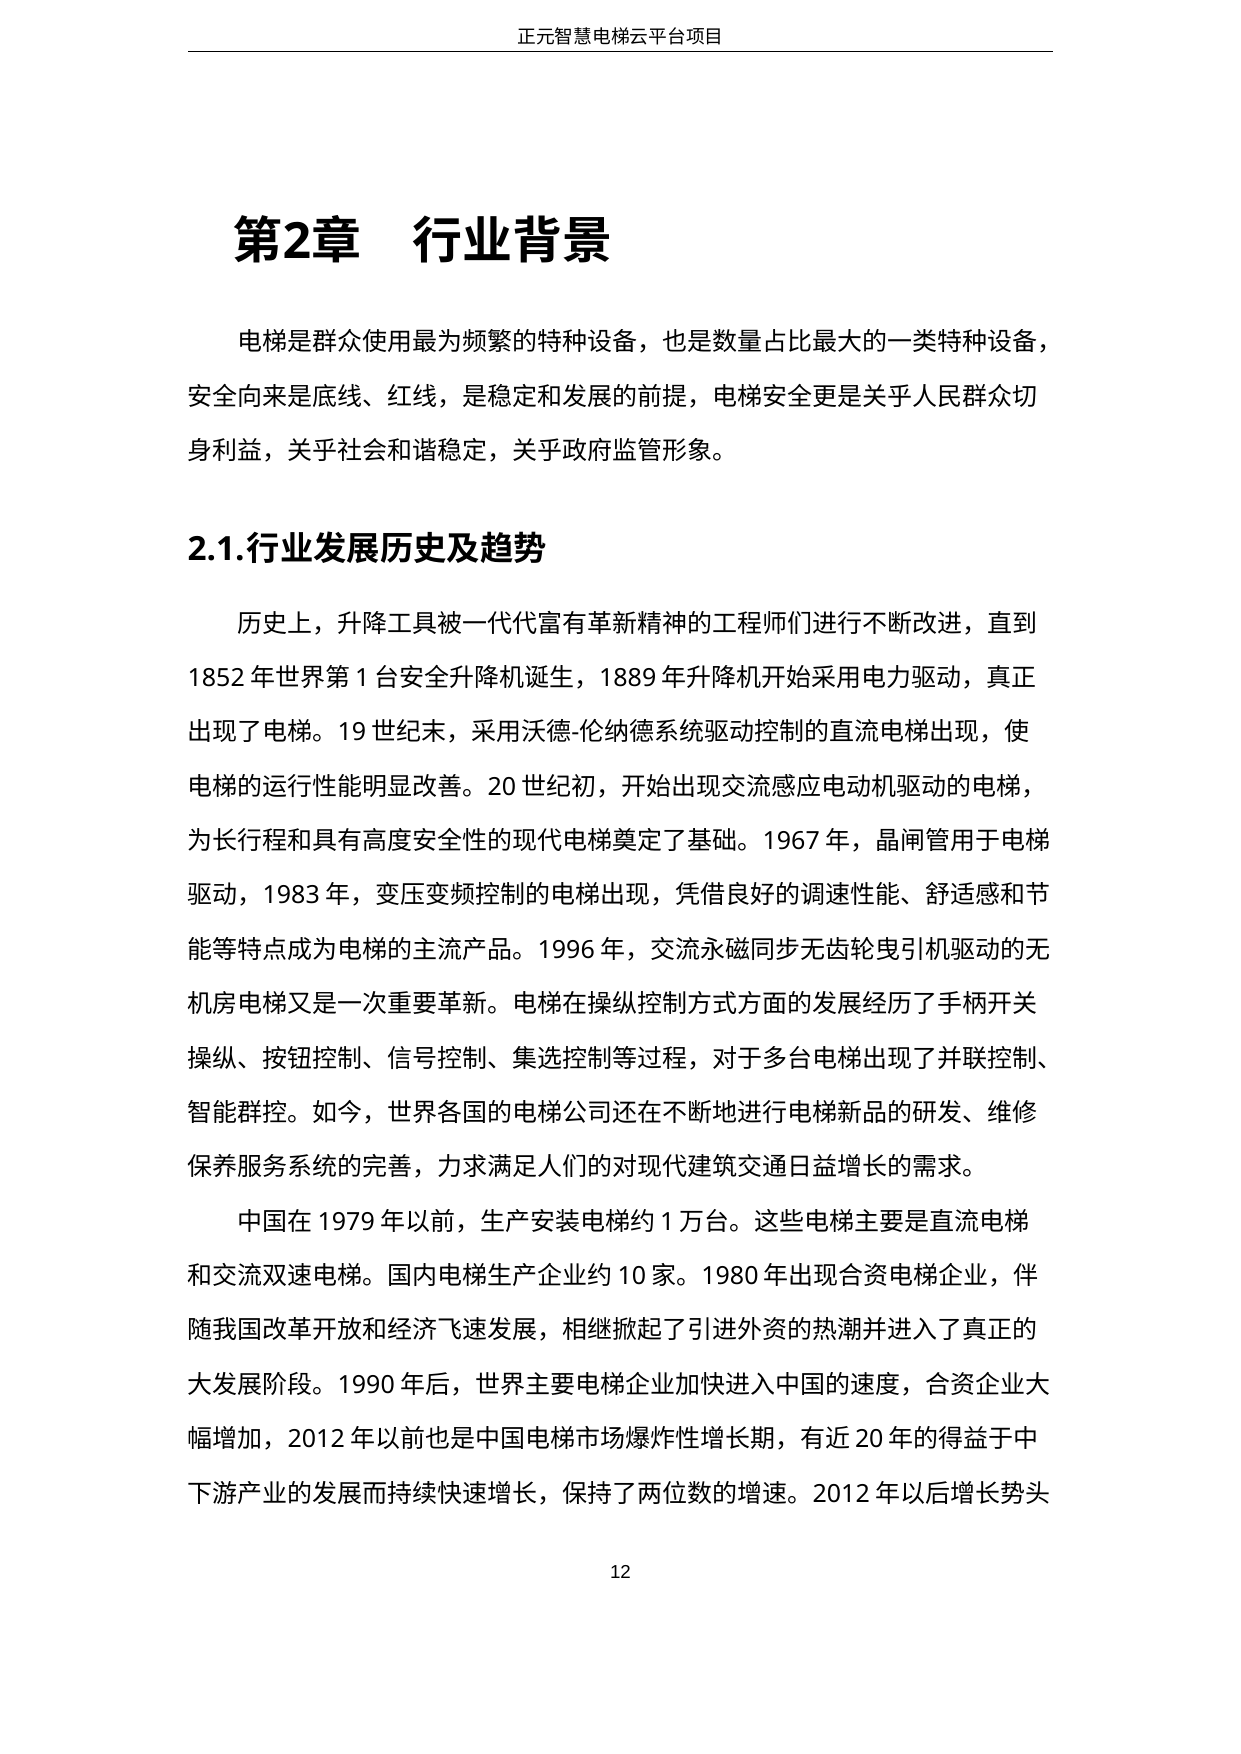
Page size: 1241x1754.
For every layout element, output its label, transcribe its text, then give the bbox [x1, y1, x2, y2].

text 历史上，升降工具被一代代富有革新精神的工程师们进行不断改进，直到1852年世界第1台安全升降机诞生，1889年升降机开始采用电力驱动，真正出现了电梯。19世纪末，采用沃德-伦纳德系统驱动控制的直流电梯出现，使电梯的运行性能明显改善。20世纪初，开始出现交流感应电动机驱动的电梯，为长行程和具有高度安全性的现代电梯奠定了基础。1967年，晶闸管用于电梯驱动，1983年，变压变频控制的电梯出现，凭借良好的调速性能、舒适感和节能等特点成为电梯的主流产品。1996年，交流永磁同步无齿轮曳引机驱动的无机房电梯又是一次重要革新。电梯在操纵控制方式方面的发展经历了手柄开关操纵、按钮控制、信号控制、集选控制等过程，对于多台电梯出现了并联控制、智能群控。如今，世界各国的电梯公司还在不断地进行电梯新品的研发、维修保养服务系统的完善，力求满足人们的对现代建筑交通日益增长的需求。 [187, 603, 1053, 1183]
subtitle 行业背景 [232, 200, 1053, 273]
subtitle 行业发展历史及趋势 [187, 522, 1053, 571]
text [187, 1201, 1053, 1509]
text 电梯是群众使用最为频繁的特种设备，也是数量占比最大的一类特种设备，安全向来是底线、红线，是稳定和发展的前提，电梯安全更是关乎人民群众切身利益，关乎社会和谐稳定，关乎政府监管形象。 [187, 322, 1053, 467]
